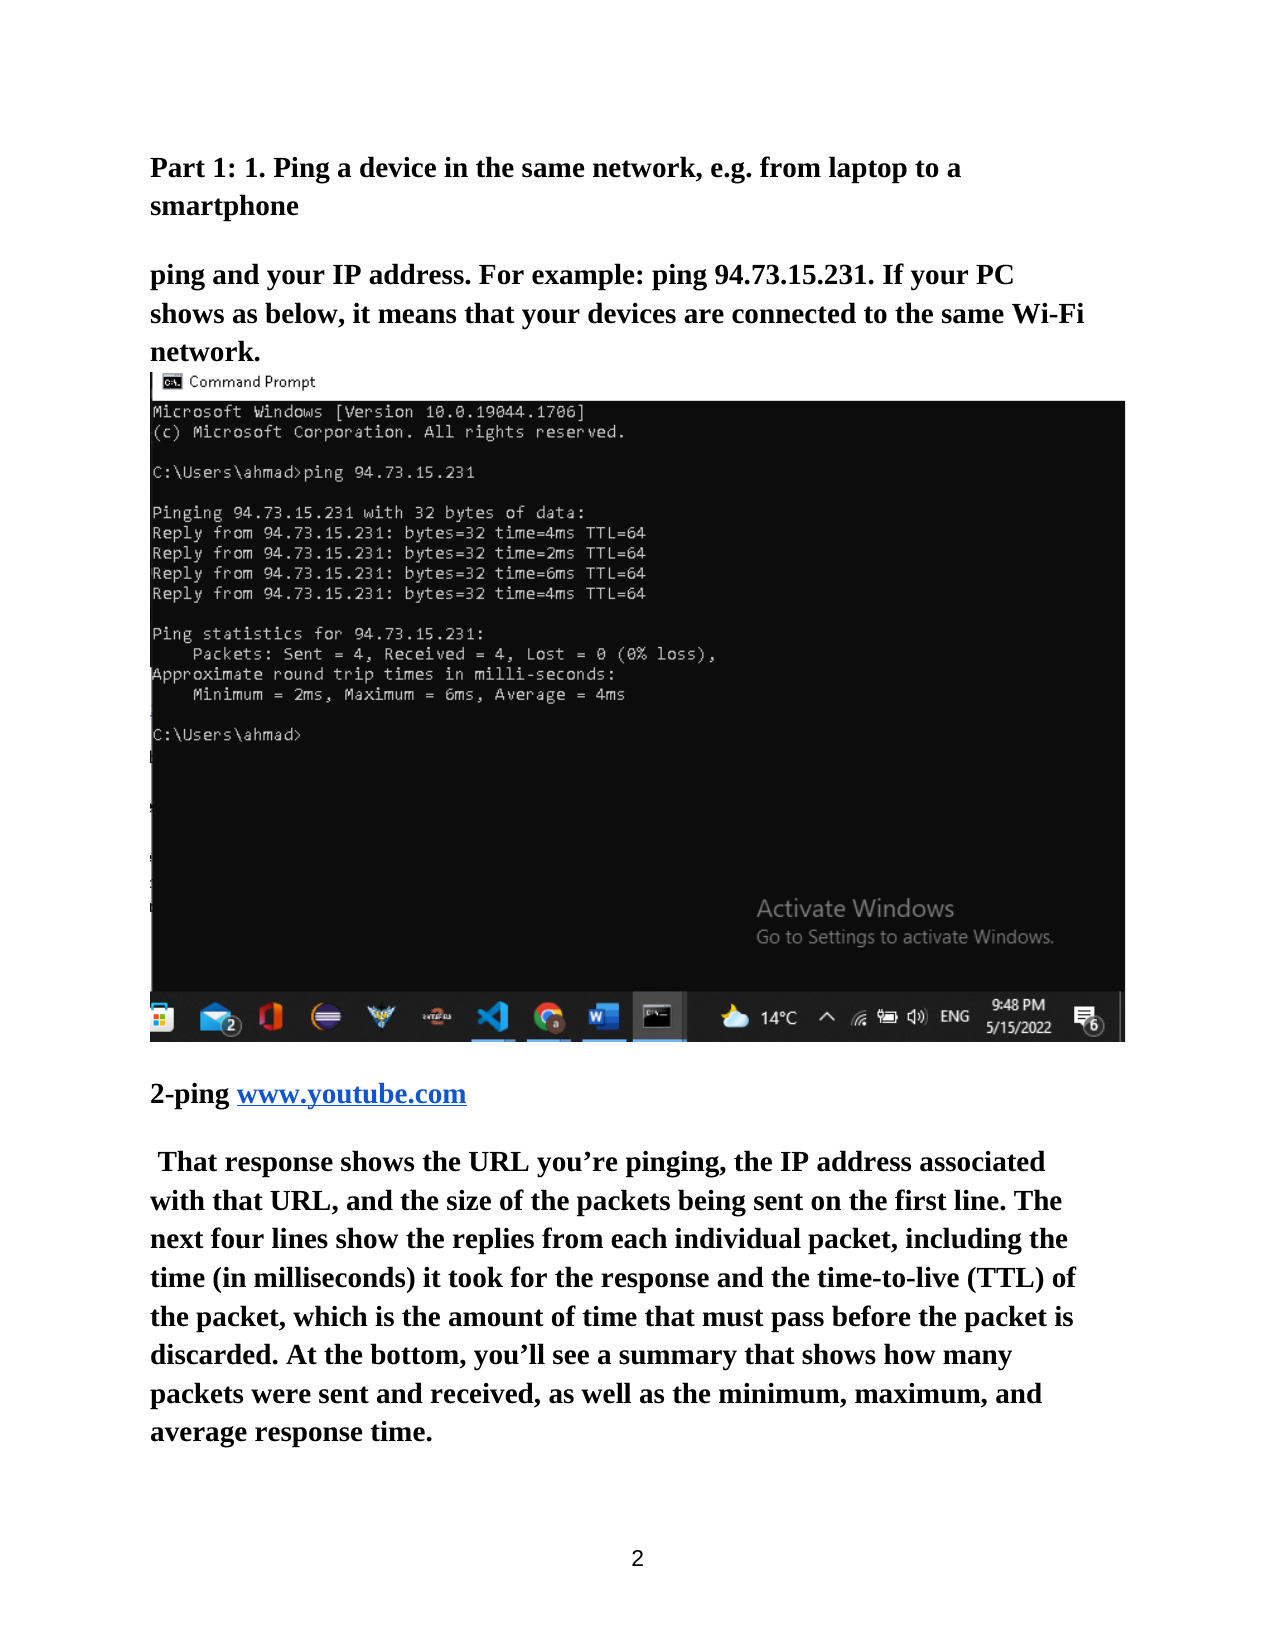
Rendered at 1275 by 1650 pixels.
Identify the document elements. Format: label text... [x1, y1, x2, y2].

text 2-ping www.youtube.com [150, 1076, 1096, 1109]
text That response shows the URL you’re pinging, the IP address associated with that URL, and the size of the packets being sent on the first line. The next four lines show the replies from each individual packet, including the time (in milliseconds) it took for the response and the time-to-live (TTL) of the packet, which is the amount of time that must pass before the packet is discarded. At the bottom, you’ll see a summary that shows how many packets were sent and received, as well as the minimum, maximum, and average response time. [150, 1144, 1096, 1448]
picture [150, 372, 1125, 1042]
text ping and your IP address. For example: ping 94.73.15.231. If your PC shows as below, it means that your devices are connected to the same Wi-Fi network. [150, 257, 1096, 368]
text Part 1: 1. Ping a device in the same network, e.g. from laptop to a smartphone [150, 150, 1096, 222]
